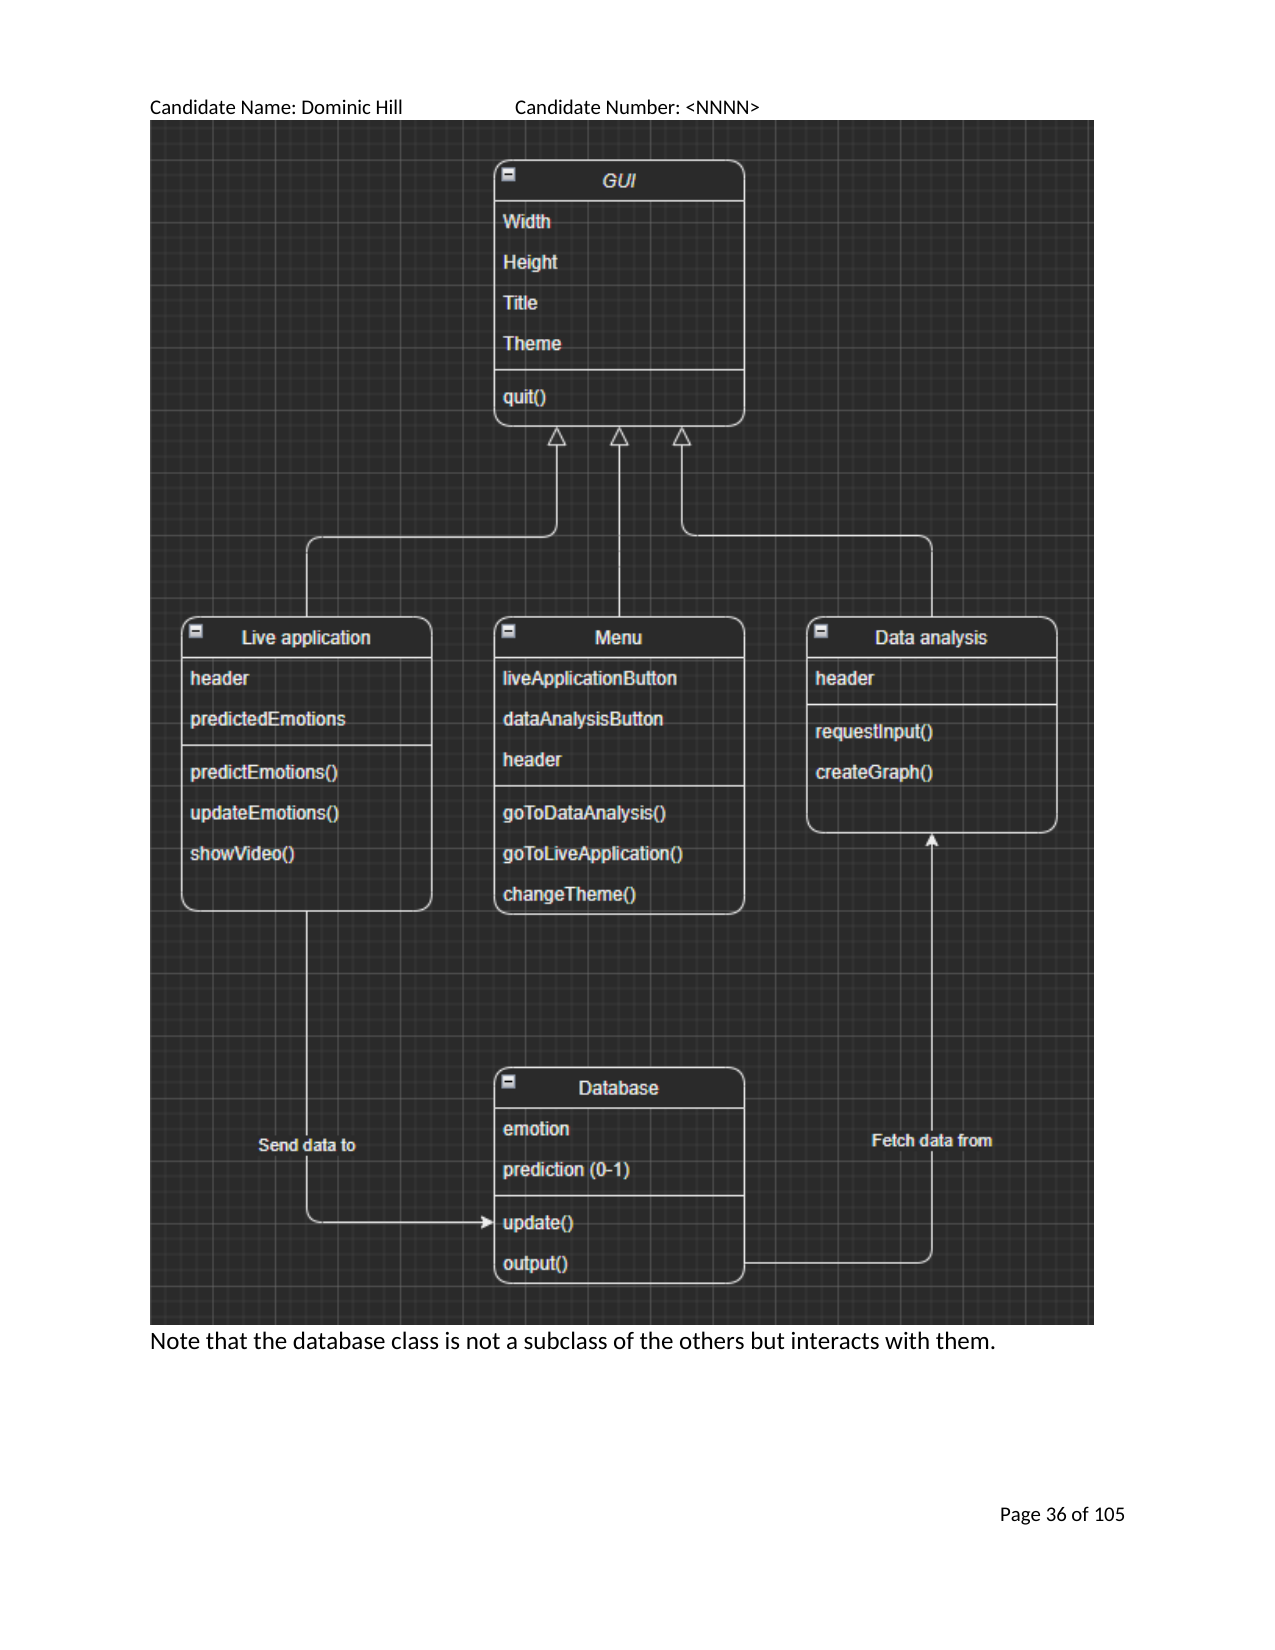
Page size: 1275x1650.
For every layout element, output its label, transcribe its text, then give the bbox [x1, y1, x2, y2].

text Note that the database class is not a subclass of the others but interacts with them. [150, 1325, 1125, 1355]
picture [150, 120, 1094, 1325]
